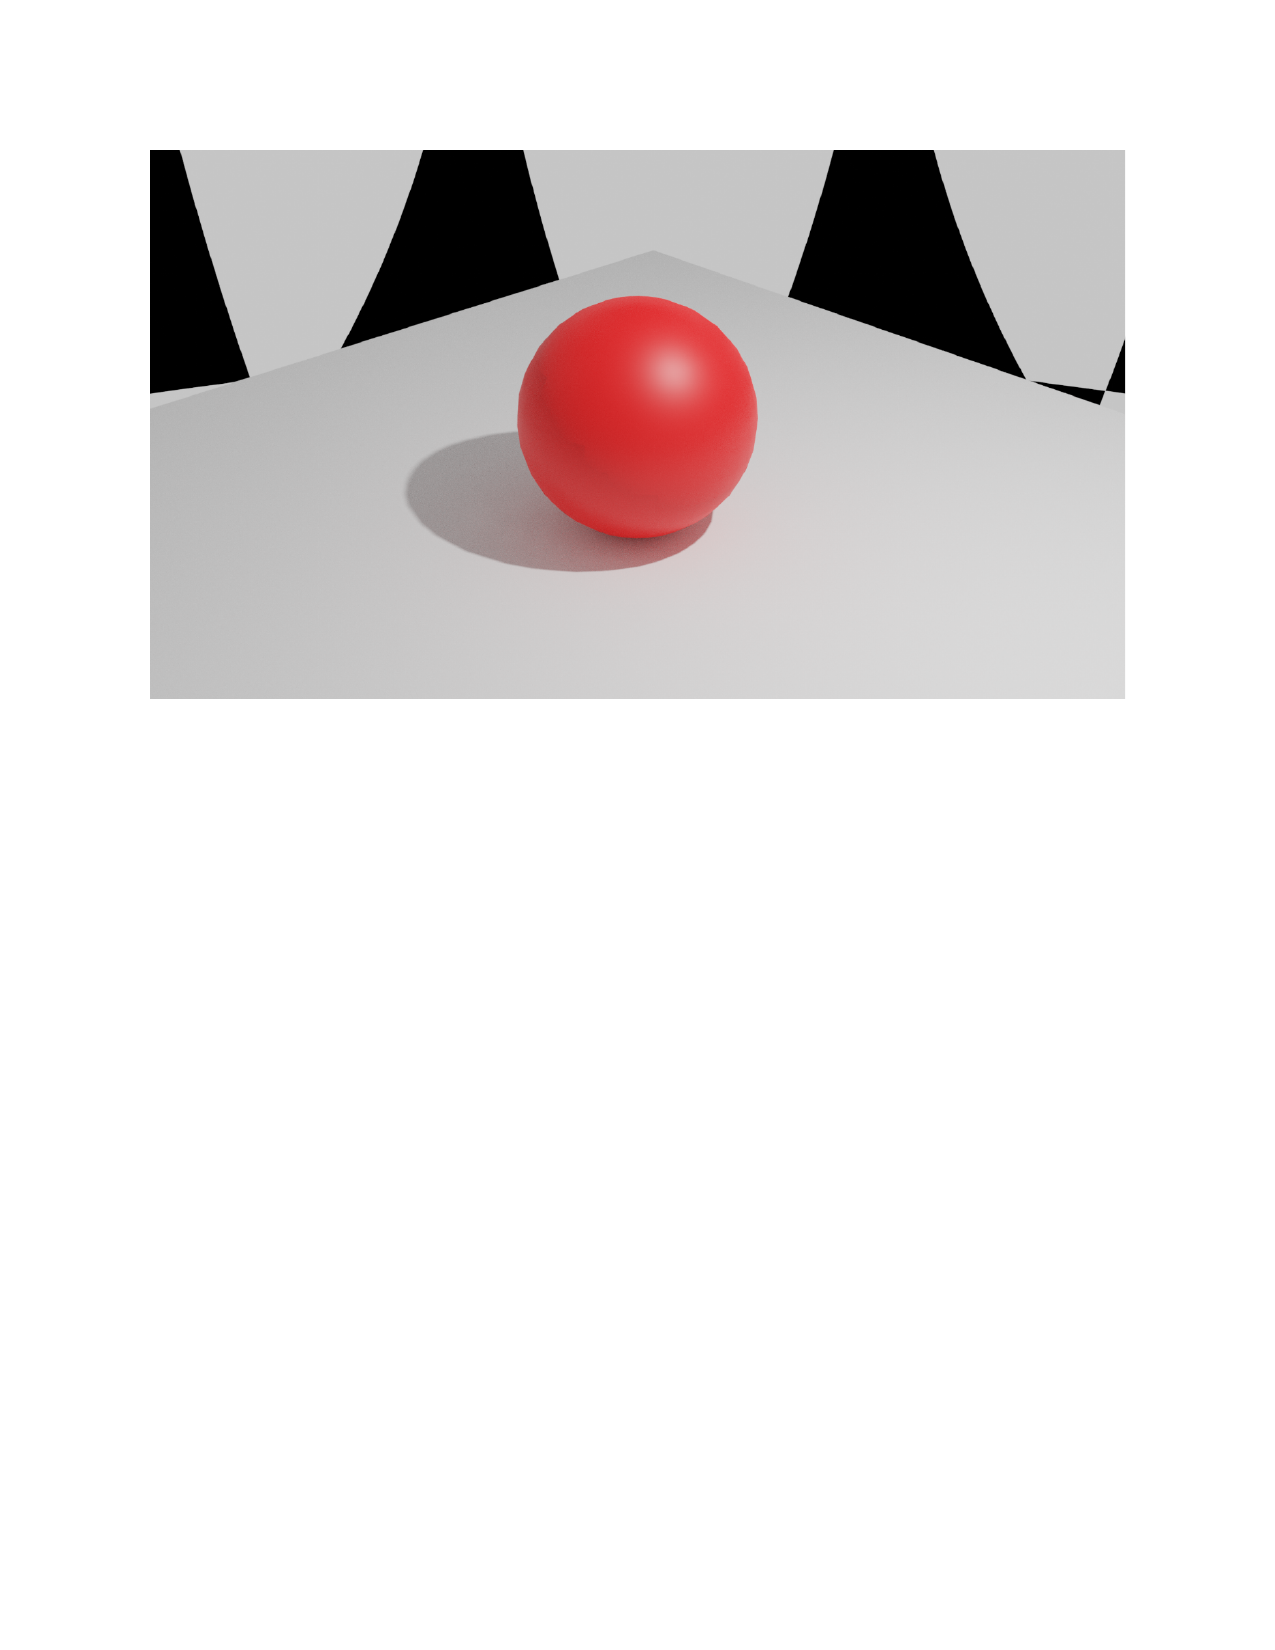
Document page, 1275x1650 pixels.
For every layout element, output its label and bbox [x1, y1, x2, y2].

picture [150, 150, 1125, 699]
